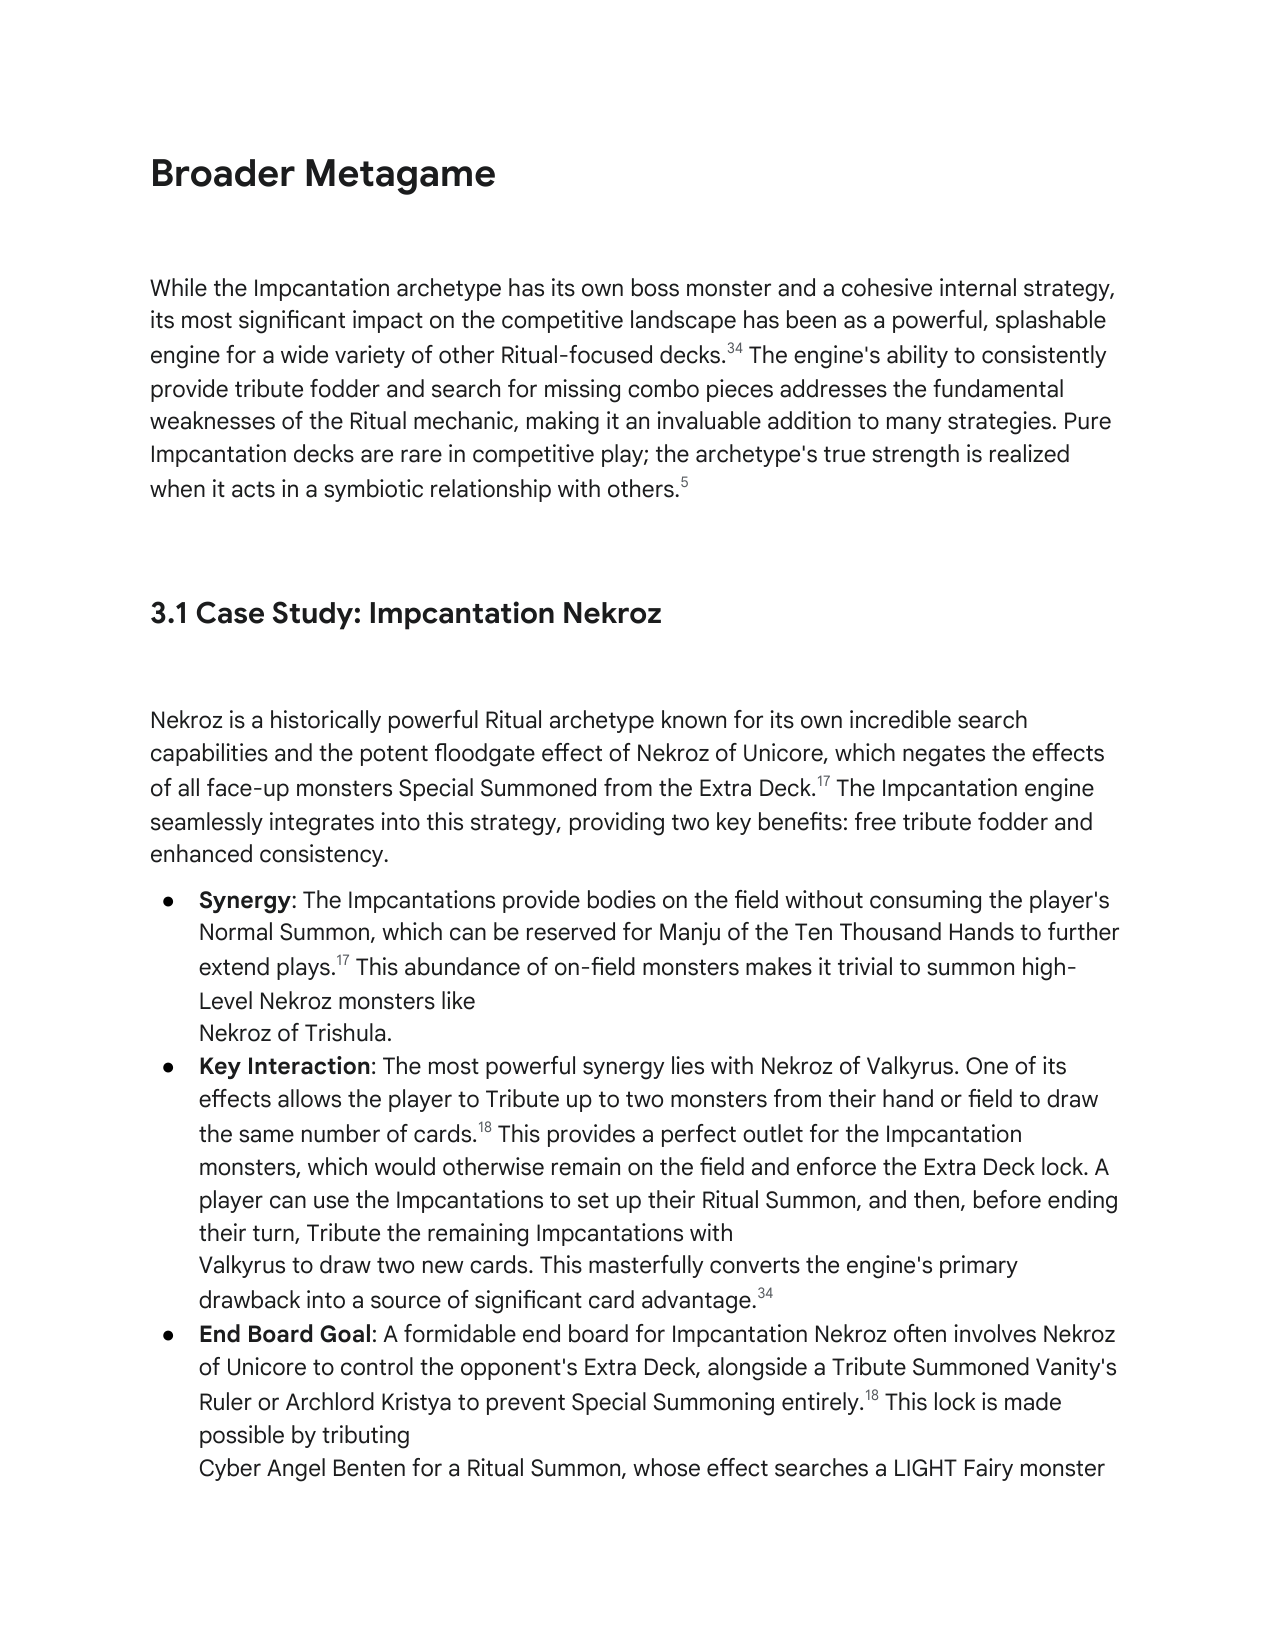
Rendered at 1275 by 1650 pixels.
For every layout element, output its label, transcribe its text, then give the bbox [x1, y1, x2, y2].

text While the Impcantation archetype has its own boss monster and a cohesive internal strategy, its most significant impact on the competitive landscape has been as a powerful, splashable engine for a wide variety of other Ritual-focused decks.34 The engine's ability to consistently provide tribute fodder and search for missing combo pieces addresses the fundamental weaknesses of the Ritual mechanic, making it an invaluable addition to many strategies. Pure Impcantation decks are rare in competitive play; the archetype's true strength is realized when it acts in a symbiotic relationship with others.5 [150, 274, 1125, 505]
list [161, 1321, 1125, 1483]
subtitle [150, 150, 1125, 197]
text Nekroz is a historically powerful Ritual archetype known for its own incredible search capabilities and the potent floodgate effect of Nekroz of Unicore, which negates the effects of all face-up monsters Special Summoned from the Extra Deck.17 The Impcantation engine seamlessly integrates into this strategy, providing two key benefits: free tribute fodder and enhanced consistency. [150, 707, 1125, 869]
list Key Interaction: The most powerful synergy lies with Nekroz of Valkyrus. One of its effects allows the player to Tribute up to two monsters from their hand or field to draw the same number of cards.18 This provides a perfect outlet for the Impcantation monsters, which would otherwise remain on the field and enforce the Extra Deck lock. A player can use the Impcantations to set up their Ritual Summon, and then, before ending their turn, Tribute the remaining Impcantations with Valkyrus to draw two new cards. This masterfully converts the engine's primary drawback into a source of significant card advantage.34 [161, 1052, 1125, 1316]
list Synergy: The Impcantations provide bodies on the field without consuming the player's Normal Summon, which can be reserved for Manju of the Ten Thousand Hands to further extend plays.17 This abundance of on-field monsters makes it trivial to summon high-Level Nekroz monsters like Nekroz of Trishula. [161, 886, 1125, 1048]
subtitle 3.1 Case Study: Impcantation Nekroz [150, 595, 1125, 631]
